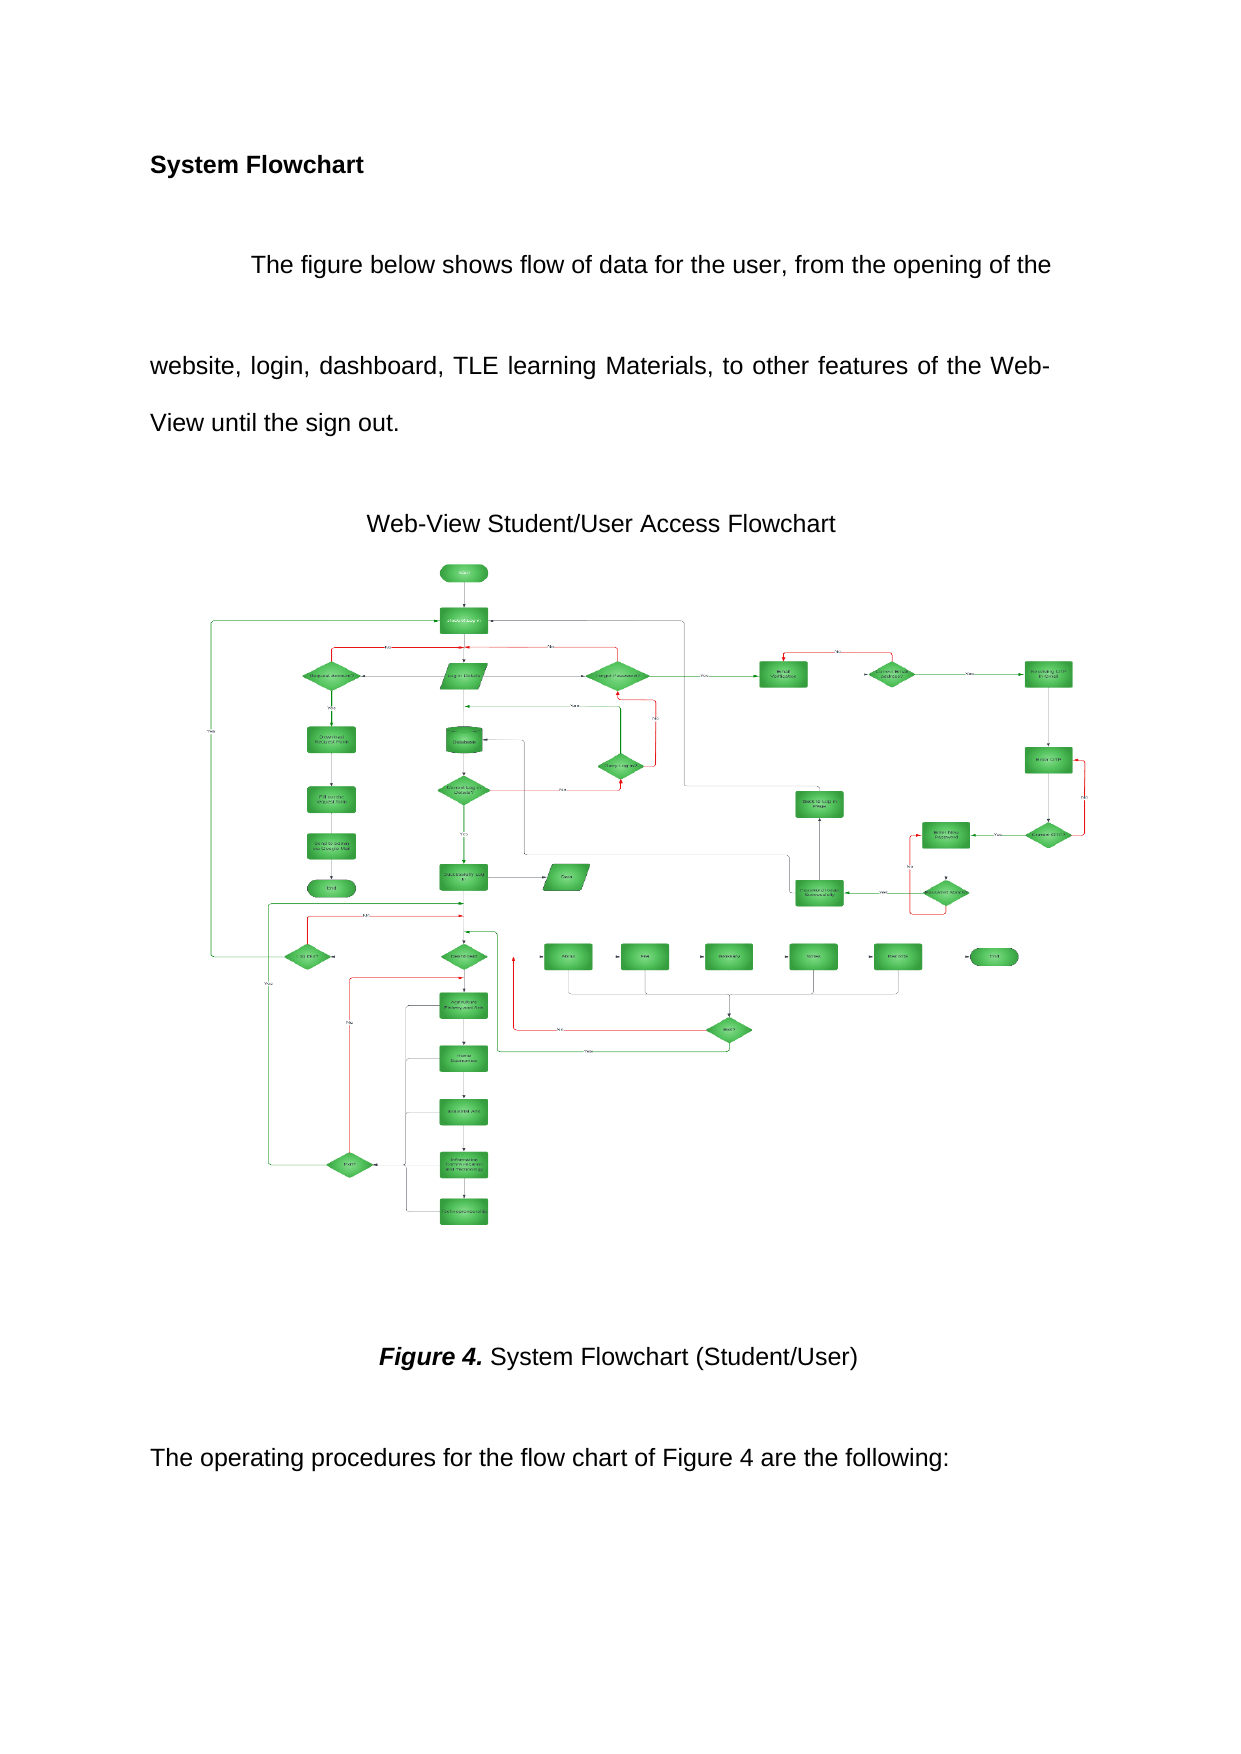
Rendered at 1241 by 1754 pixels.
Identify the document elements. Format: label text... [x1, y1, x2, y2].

text The figure below shows flow of data for the user, from the opening of the [150, 250, 1052, 279]
text website, login, dashboard, TLE learning Materials, to other features of the Web-View until the sign out. [150, 351, 1052, 437]
text The operating procedures for the flow chart of Figure 4 are the following: [150, 1443, 1052, 1472]
picture [151, 556, 1116, 1242]
text Web-View Student/User Access Flowchart [150, 509, 1052, 537]
subtitle System Flowchart [150, 150, 1052, 179]
